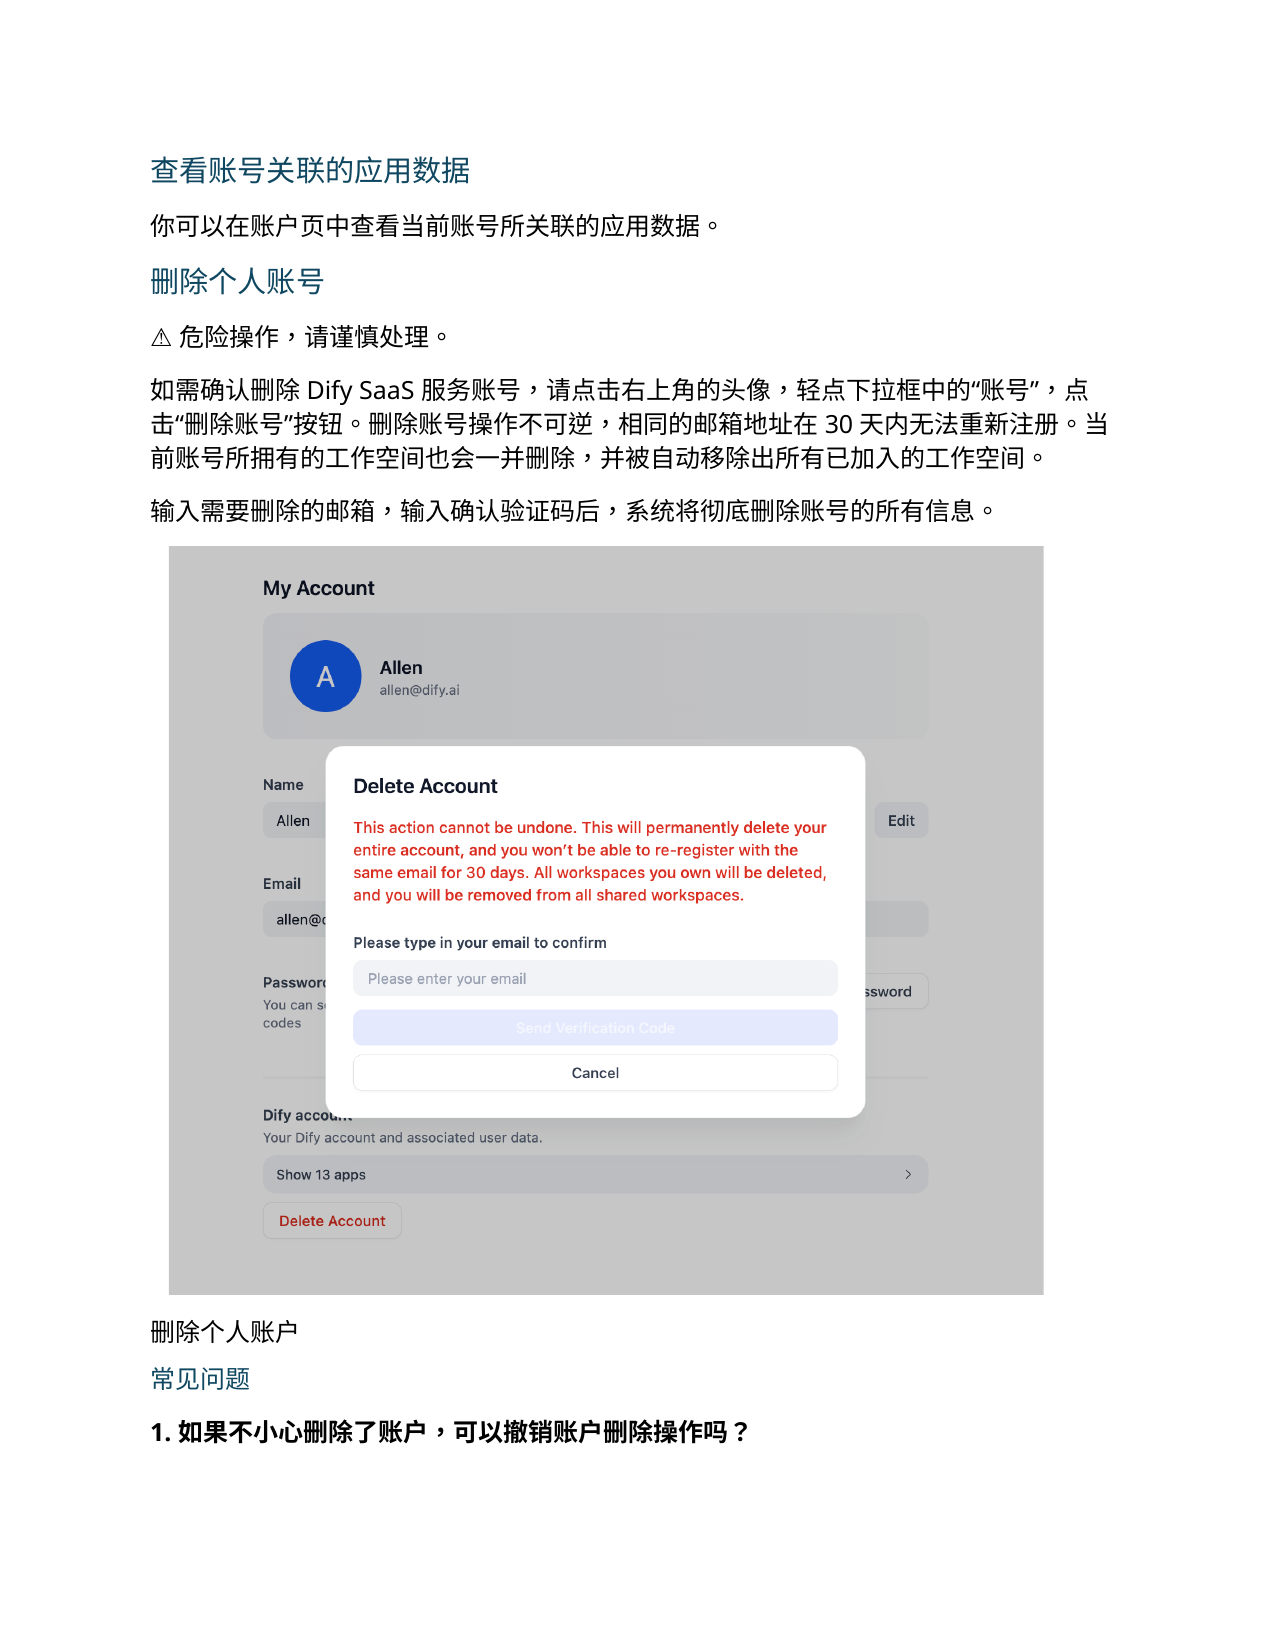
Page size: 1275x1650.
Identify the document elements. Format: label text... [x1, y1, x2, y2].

text ⚠️ 危险操作，请谨慎处理。 [150, 320, 1125, 354]
text 如需确认删除 Dify SaaS 服务账号，请点击右上角的头像，轻点下拉框中的“账号”，点击“删除账号”按钮。删除账号操作不可逆，相同的邮箱地址在 30 天内无法重新注册。当前账号所拥有的工作空间也会一并删除，并被自动移除出所有已加入的工作空间。 [150, 372, 1125, 475]
picture [168, 546, 1044, 1295]
text 1. 如果不小心删除了账户，可以撤销账户删除操作吗？ [150, 1414, 1125, 1448]
subtitle 查看账号关联的应用数据 [150, 150, 1125, 190]
text 删除个人账户 [150, 1315, 1125, 1349]
subtitle 删除个人账号 [150, 261, 1125, 301]
text 输入需要删除的邮箱，输入确认验证码后，系统将彻底删除账号的所有信息。 [150, 493, 1125, 527]
text 你可以在账户页中查看当前账号所关联的应用数据。 [150, 208, 1125, 242]
subtitle 常见问题 [150, 1362, 1125, 1396]
